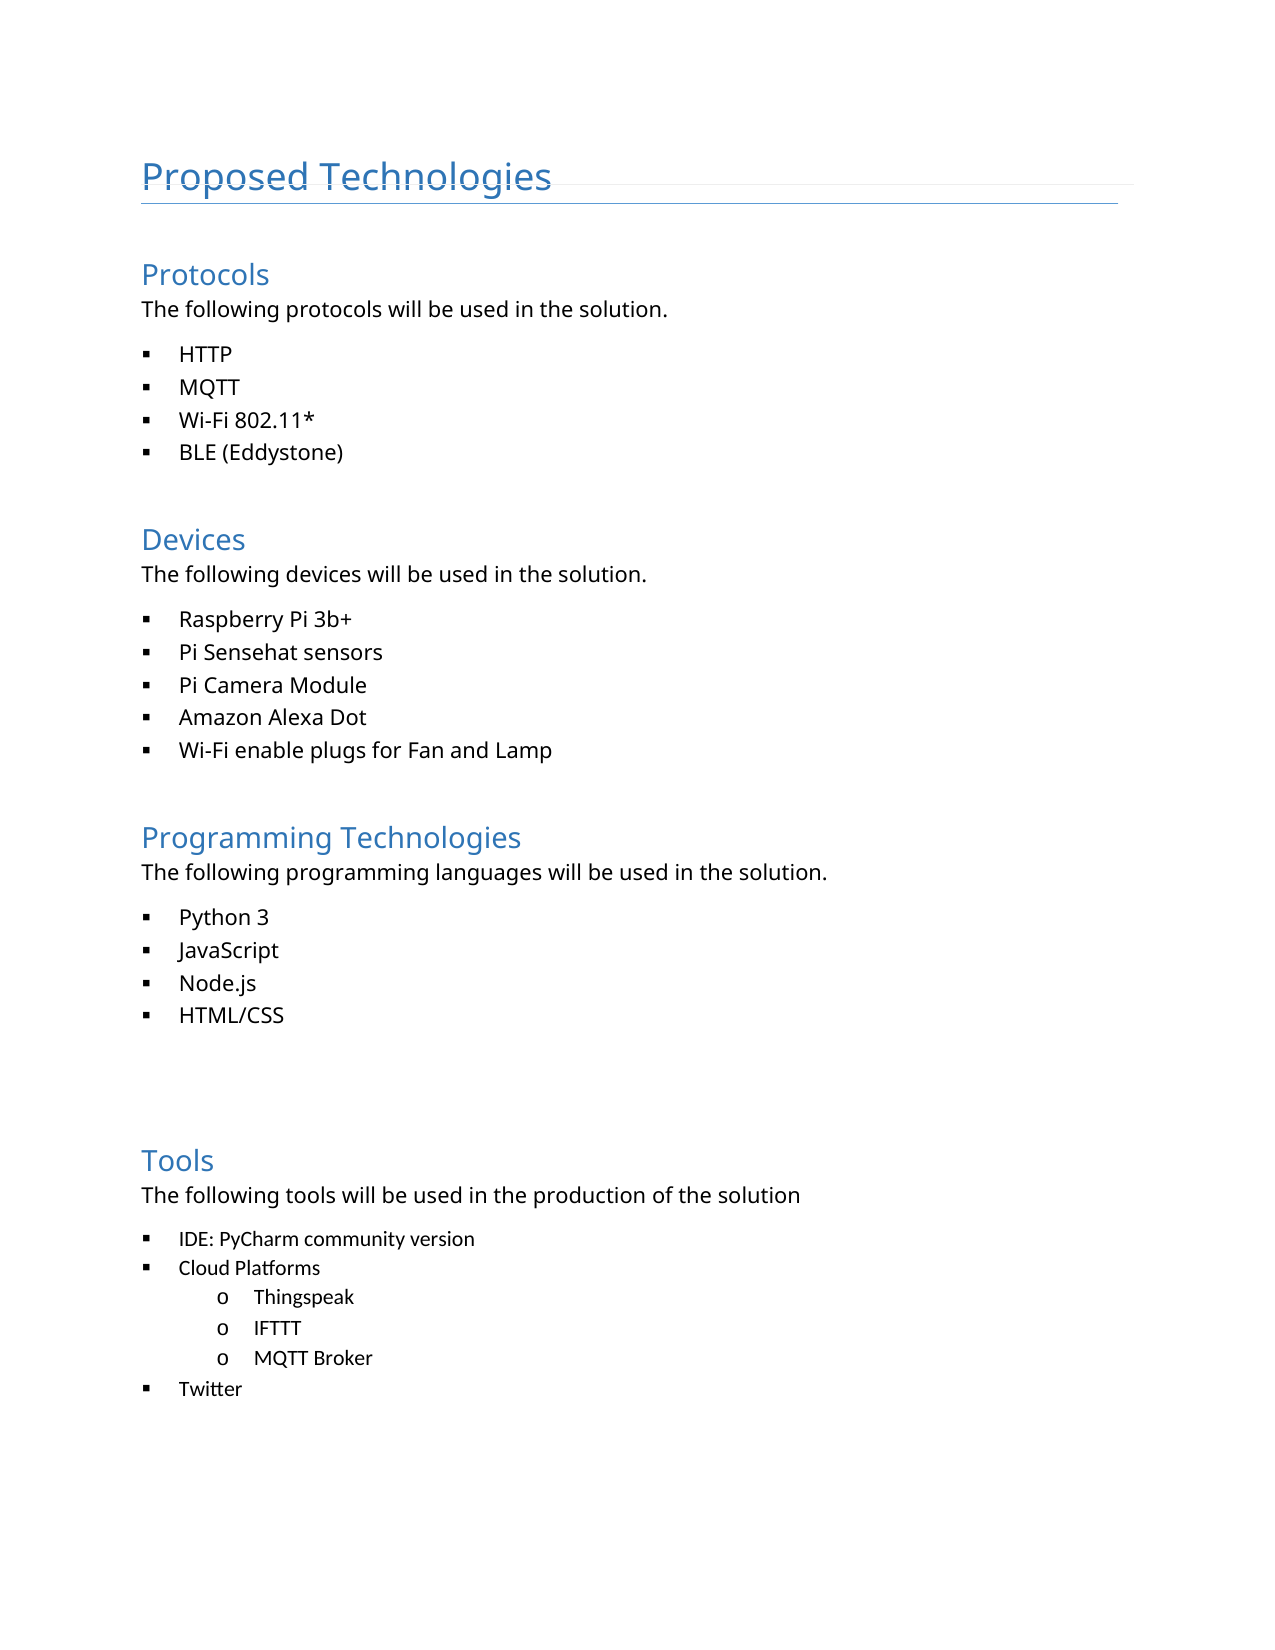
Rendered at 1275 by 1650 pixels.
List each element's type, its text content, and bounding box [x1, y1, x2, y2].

list Amazon Alexa Dot [141, 702, 1118, 732]
list MQTT Broker [216, 1344, 1118, 1372]
subtitle Devices [141, 519, 1118, 559]
list Wi-Fi enable plugs for Fan and Lamp [141, 735, 1118, 765]
text The following programming languages will be used in the solution. [141, 857, 1118, 887]
list Pi Camera Module [141, 670, 1118, 699]
text The following devices will be used in the solution. [141, 559, 1118, 589]
subtitle Protocols [141, 254, 1118, 294]
list HTML/CSS [141, 1000, 1118, 1030]
subtitle Proposed Technologies [141, 185, 1118, 203]
list IDE: PyCharm community version [141, 1225, 1118, 1252]
list Pi Sensehat sensors [141, 637, 1118, 667]
subtitle Tools [141, 1140, 1118, 1180]
list MQTT [141, 372, 1118, 402]
text The following protocols will be used in the solution. [141, 294, 1118, 324]
list IFTTT [216, 1314, 1118, 1342]
list Thingspeak [216, 1283, 1118, 1311]
list Wi-Fi 802.11* [141, 404, 1118, 434]
list BLE (Eddystone) [141, 437, 1118, 467]
list Raspberry Pi 3b+ [141, 604, 1118, 634]
list Python 3 [141, 902, 1118, 932]
list HTTP [141, 339, 1118, 369]
list Node.js [141, 967, 1118, 997]
list Cloud Platforms [141, 1254, 1118, 1281]
subtitle Proposed Technologies [141, 150, 1118, 184]
text The following tools will be used in the production of the solution [141, 1180, 1118, 1209]
list Twitter [141, 1375, 1118, 1402]
subtitle Programming Technologies [141, 817, 1118, 857]
list JavaScript [141, 935, 1118, 964]
